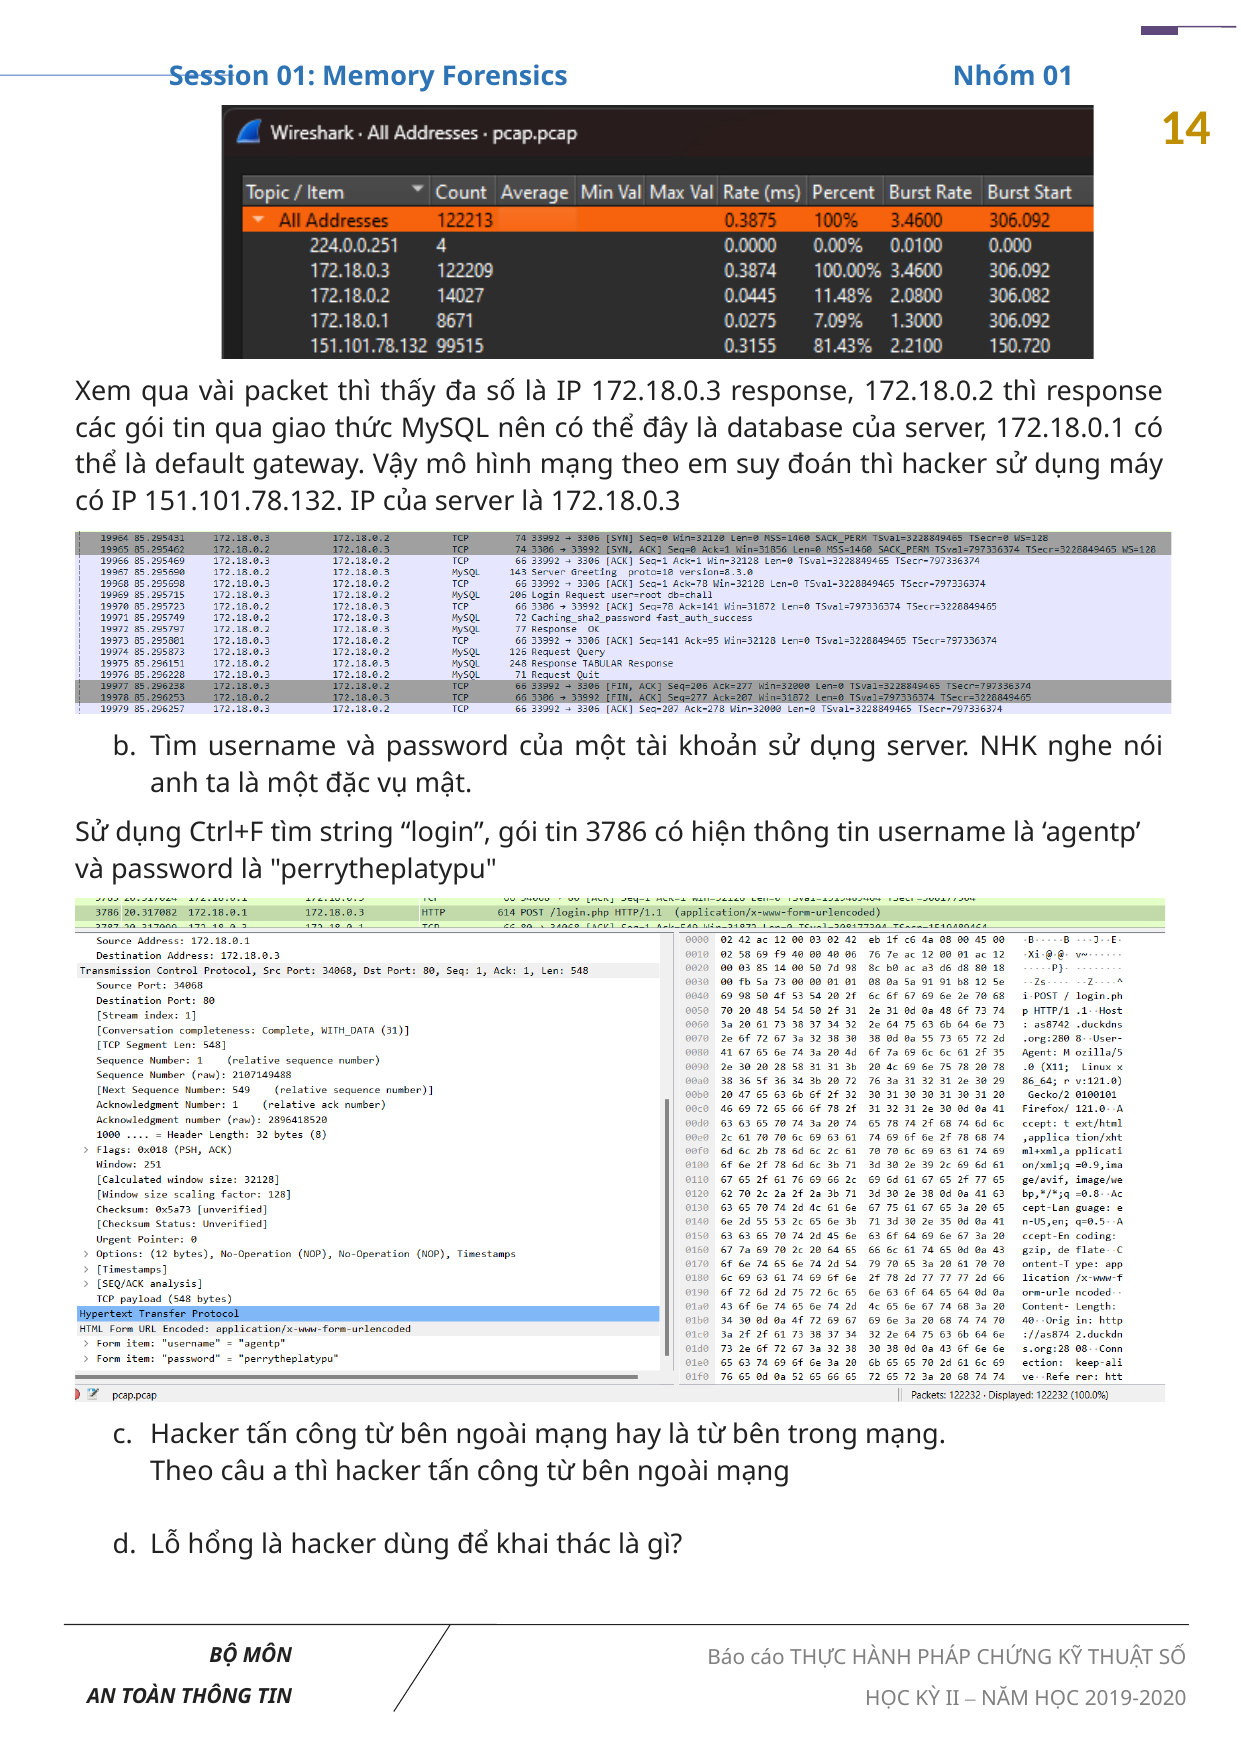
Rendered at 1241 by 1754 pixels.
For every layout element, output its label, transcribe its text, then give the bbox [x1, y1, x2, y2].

list Tìm username và password của một tài khoản sử dụng server. NHK nghe nói anh ta là một đặc vụ mật. [112, 726, 1165, 800]
text Sử dụng Ctrl+F tìm string “login”, gói tin 3786 có hiện thông tin username là ‘agentp’ và password là "perrytheplatypu" [75, 812, 1165, 886]
picture [75, 531, 1172, 714]
picture [221, 105, 1094, 359]
text Xem qua vài packet thì thấy đa số là IP 172.18.0.3 response, 172.18.0.2 thì response các gói tin qua giao thức MySQL nên có thể đây là database của server, 172.18.0.1 có thể là default gateway. Vậy mô hình mạng theo em suy đoán thì hacker sử dụng máy có IP 151.101.78.132. IP của server là 172.18.0.3 [75, 371, 1165, 519]
list Lỗ hổng là hacker dùng để khai thác là gì? [112, 1525, 1165, 1562]
list Hacker tấn công từ bên ngoài mạng hay là từ bên trong mạng. [112, 1414, 1165, 1451]
list Theo câu a thì hacker tấn công từ bên ngoài mạng [150, 1451, 1165, 1488]
picture [75, 898, 1166, 1402]
